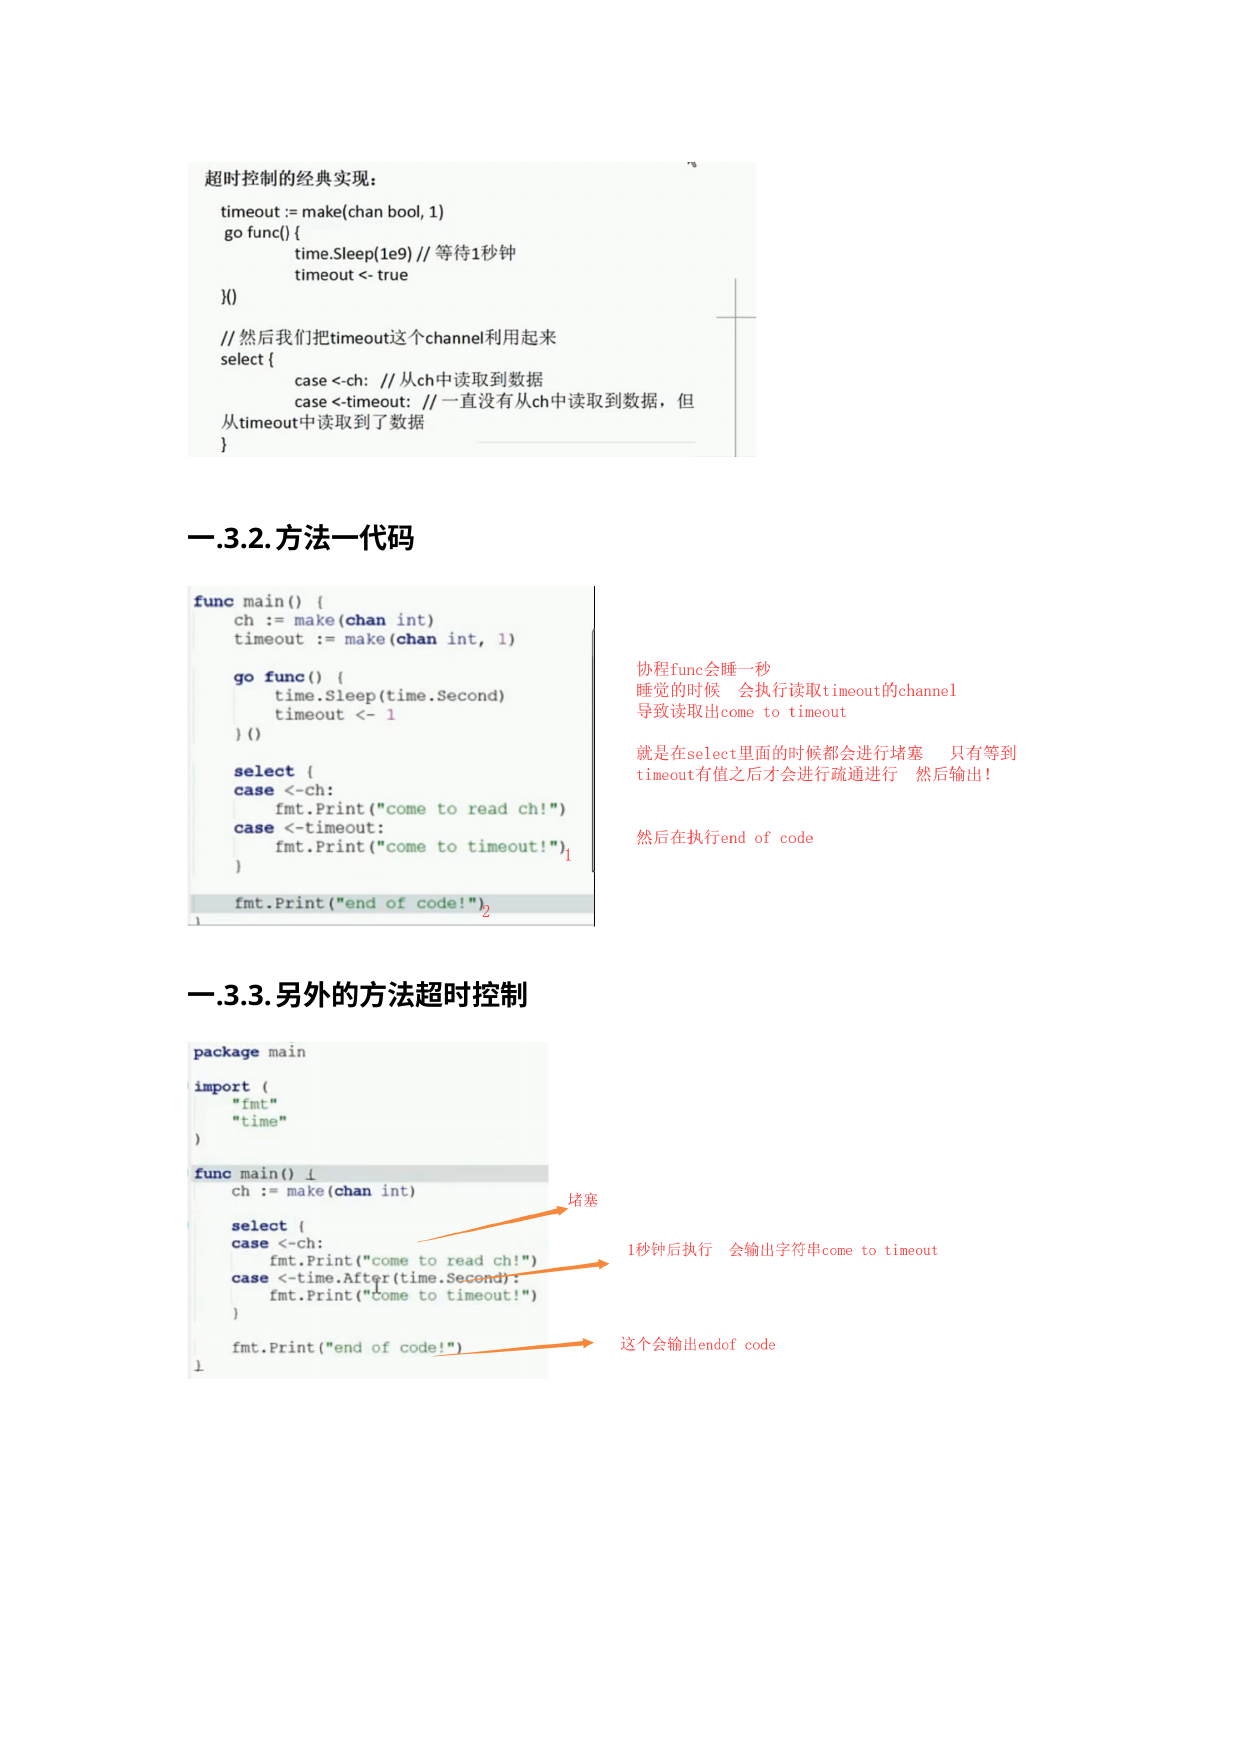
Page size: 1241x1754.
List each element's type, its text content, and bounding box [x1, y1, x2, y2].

picture [187, 1042, 1052, 1379]
subtitle 方法一代码 [187, 516, 1053, 557]
subtitle 另外的方法超时控制 [187, 973, 1053, 1014]
picture [187, 586, 1053, 930]
picture [187, 162, 757, 457]
